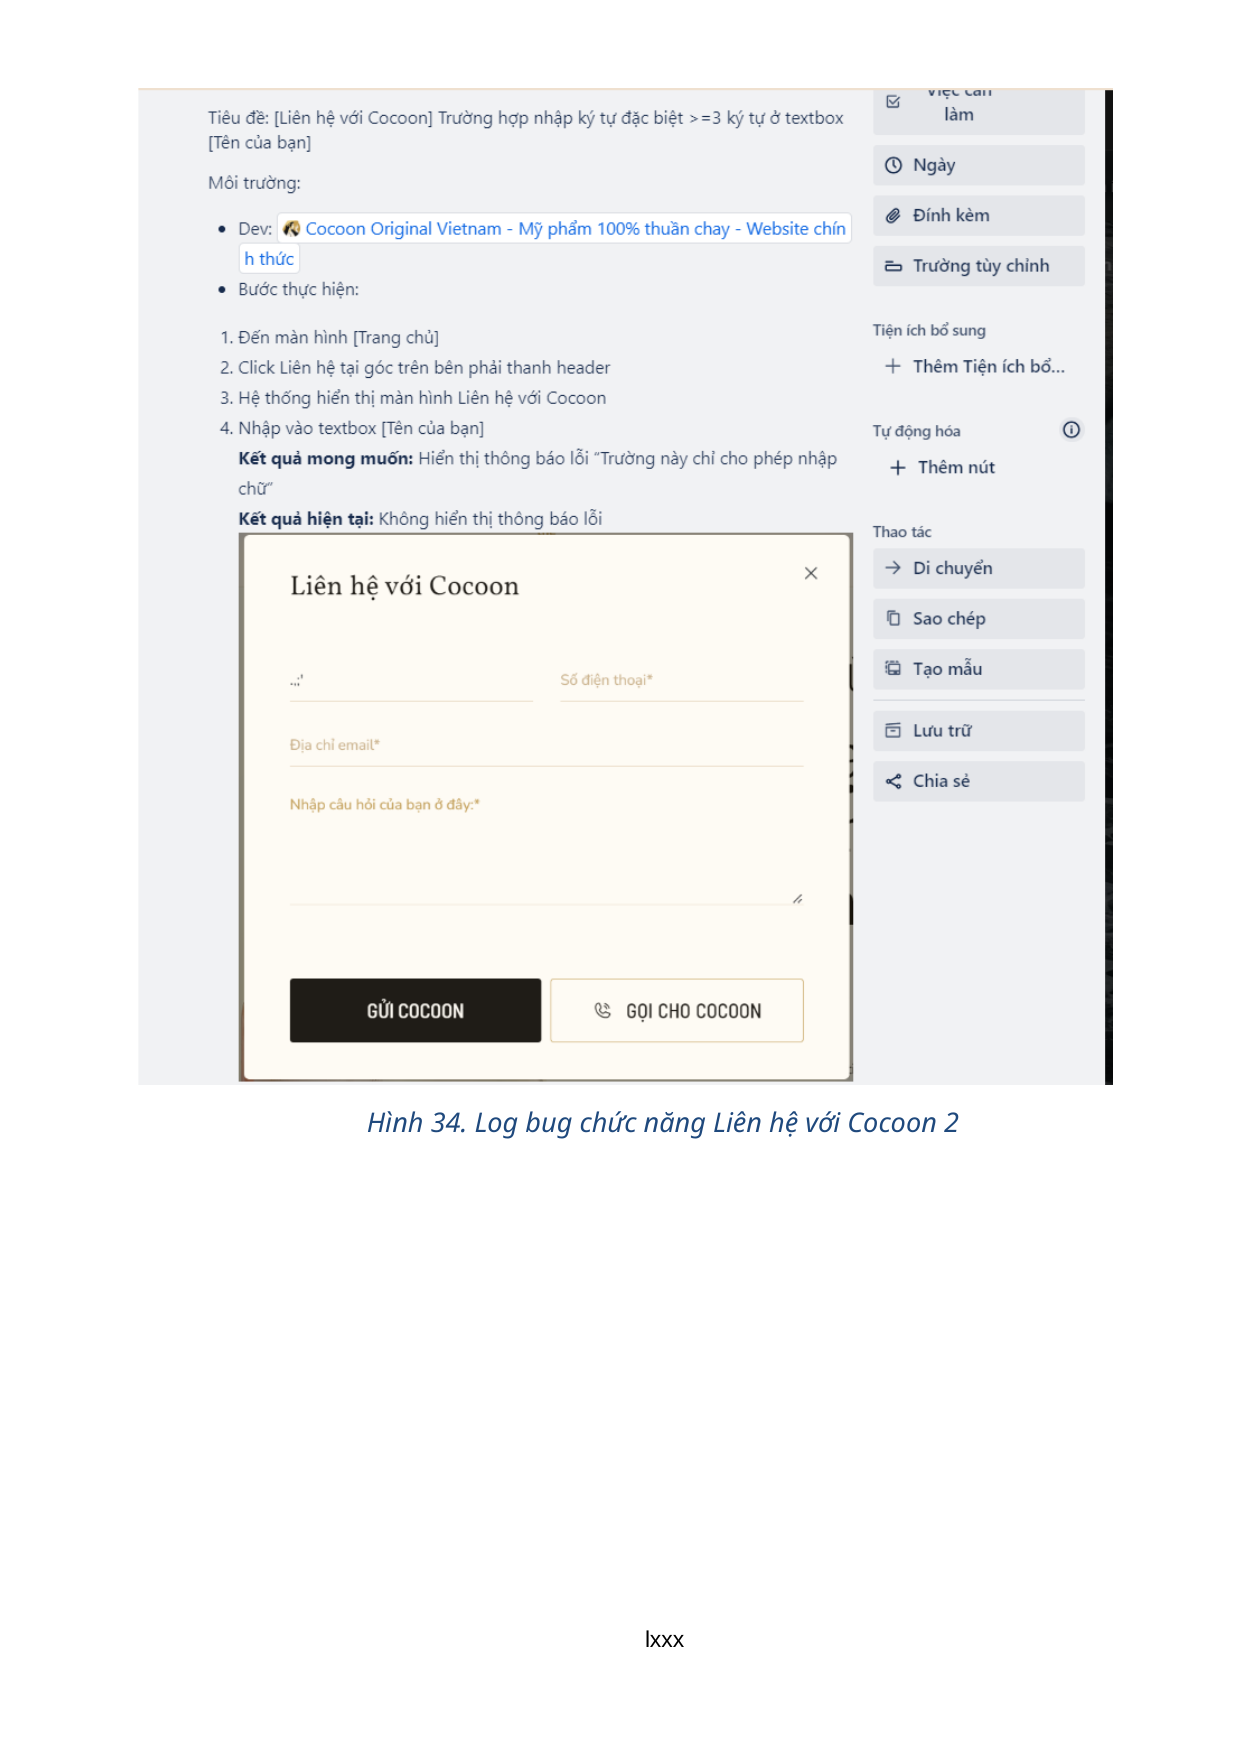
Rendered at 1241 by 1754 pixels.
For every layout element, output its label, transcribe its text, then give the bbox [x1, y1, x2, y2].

picture [138, 88, 1113, 1085]
text Hình 34. Log bug chức năng Liên hệ với Cocoon 2 [177, 1104, 1152, 1141]
